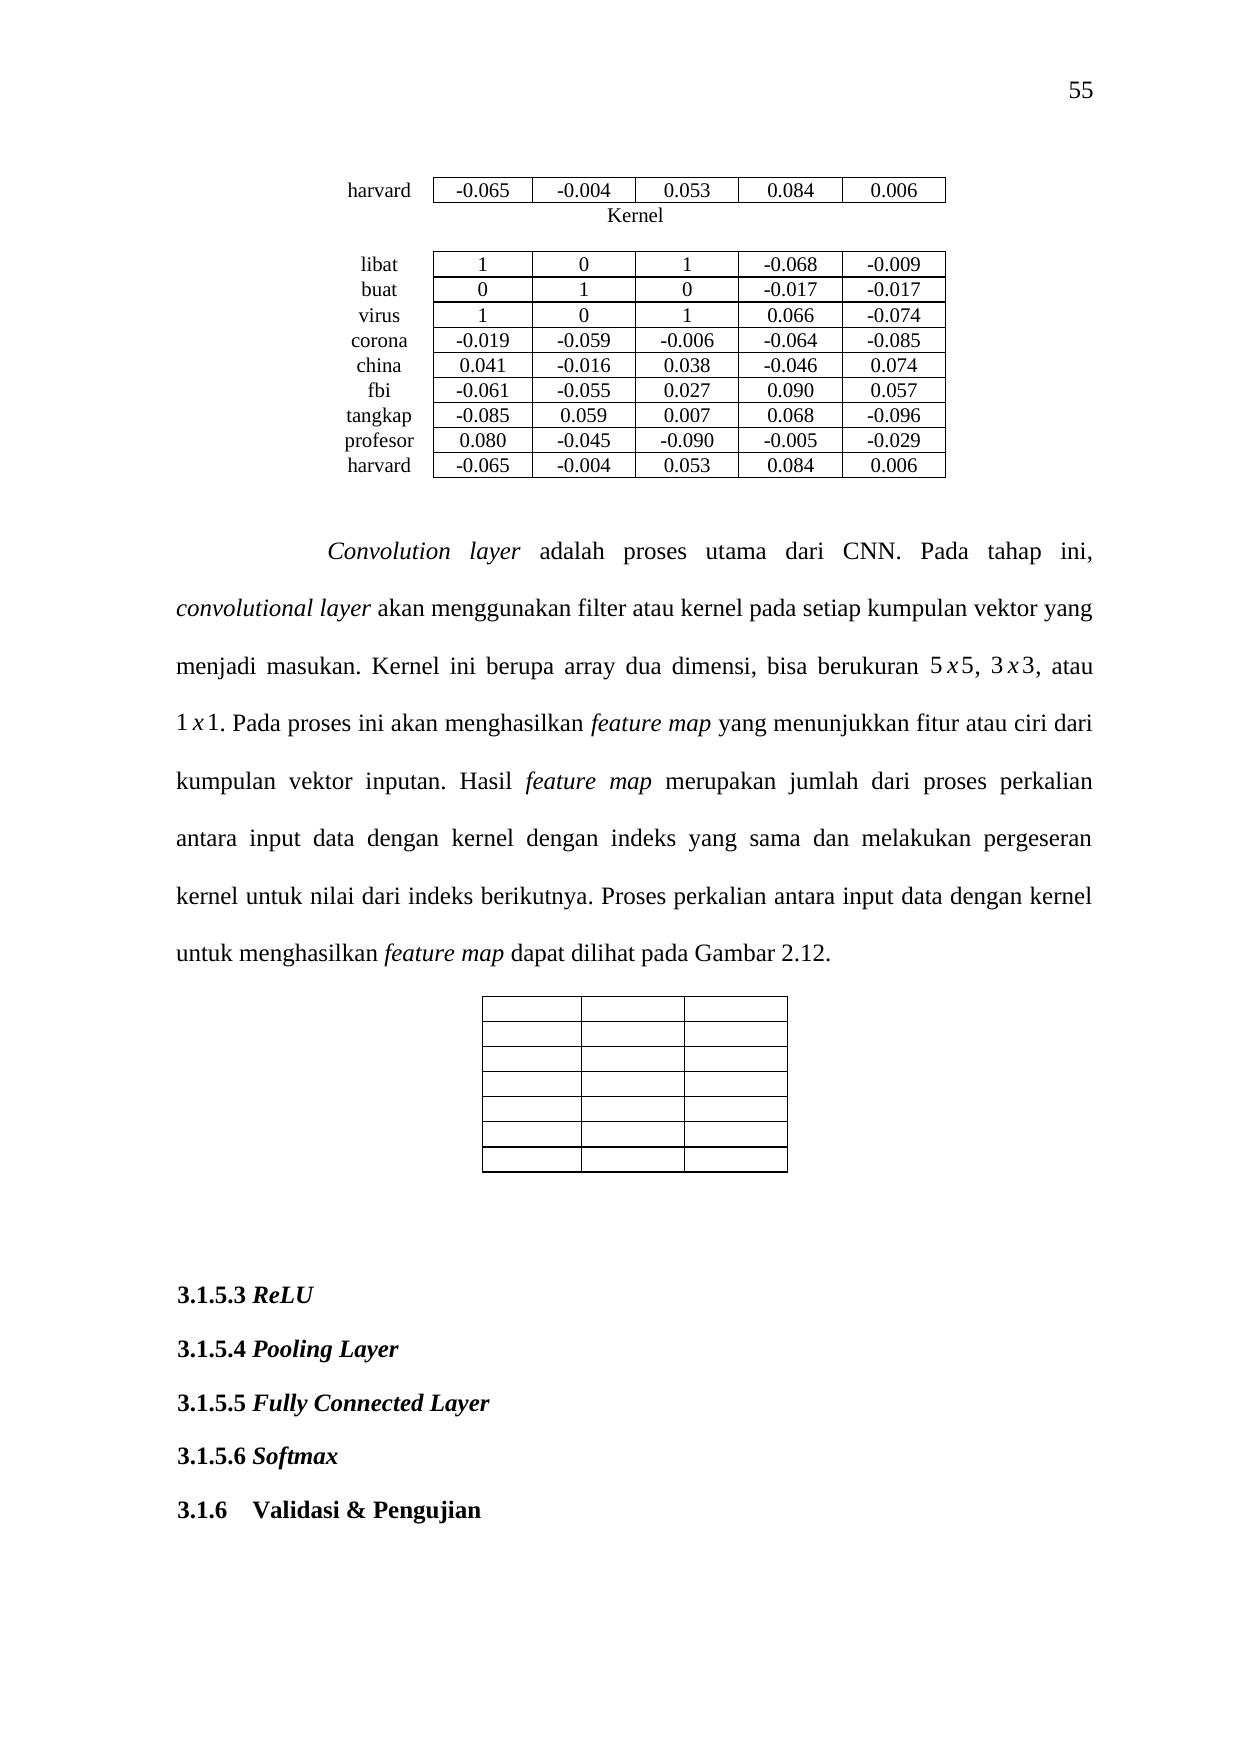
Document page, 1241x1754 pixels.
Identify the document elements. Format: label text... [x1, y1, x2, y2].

table_cell 0.090 [739, 378, 842, 402]
table_cell 1 [533, 278, 635, 301]
table_cell 0.057 [843, 378, 945, 402]
table_cell [582, 1148, 684, 1171]
subtitle 3.1.6 Validasi & Pengujian [177, 1495, 1093, 1524]
table_cell -0.065 [434, 178, 532, 202]
table_cell [685, 1047, 787, 1071]
table_cell tangkap [325, 402, 433, 427]
table_cell -0.046 [739, 353, 842, 377]
table_cell china [325, 352, 433, 377]
table_cell -0.059 [533, 328, 635, 352]
table_cell corona [325, 327, 433, 352]
subtitle 3.1.5.5 Fully Connected Layer [177, 1388, 1093, 1416]
table_cell -0.004 [533, 453, 635, 477]
table_cell -0.090 [636, 428, 738, 452]
table_cell 0 [636, 278, 738, 301]
table_cell [483, 1148, 581, 1171]
table_cell -0.055 [533, 378, 635, 402]
table_cell 0.059 [533, 403, 635, 427]
table_cell 0.080 [434, 428, 532, 452]
table_cell [685, 1072, 787, 1096]
table_cell virus [325, 301, 433, 327]
table_cell -0.064 [739, 328, 842, 352]
table_cell -0.017 [843, 278, 945, 301]
table_cell 0.006 [843, 453, 945, 477]
table_cell -0.045 [533, 428, 635, 452]
table_cell -0.074 [843, 303, 945, 327]
table_cell [483, 1122, 581, 1146]
table_cell buat [325, 276, 433, 301]
table_cell 0.084 [739, 178, 842, 202]
table_cell -0.016 [533, 353, 635, 377]
table_cell [582, 1072, 684, 1096]
subtitle 3.1.5.3 ReLU [177, 1280, 1093, 1309]
table_cell [685, 1097, 787, 1121]
table_cell 0.068 [739, 403, 842, 427]
table_cell 0.053 [636, 178, 738, 202]
table_cell [582, 1022, 684, 1046]
table_cell -0.096 [843, 403, 945, 427]
table_cell libat [325, 251, 433, 276]
table_cell 0.066 [739, 303, 842, 327]
table_cell -0.017 [739, 278, 842, 301]
table_cell fbi [325, 377, 433, 402]
table_cell -0.019 [434, 328, 532, 352]
table_cell [582, 1122, 684, 1146]
table_cell -0.068 [739, 252, 842, 276]
table_cell harvard [325, 177, 433, 202]
table_cell [685, 1148, 787, 1171]
table_cell -0.005 [739, 428, 842, 452]
table_cell 1 [434, 303, 532, 327]
table_header [685, 997, 787, 1021]
table_cell [483, 1097, 581, 1121]
table_cell 0.006 [843, 178, 945, 202]
table_cell profesor [325, 427, 433, 452]
subtitle 3.1.5.4 Pooling Layer [177, 1334, 1093, 1363]
table_cell 0.041 [434, 353, 532, 377]
table_cell [483, 1022, 581, 1046]
table_cell Kernel [325, 202, 946, 251]
table_cell -0.029 [843, 428, 945, 452]
table_cell 0.074 [843, 353, 945, 377]
table_cell 1 [636, 303, 738, 327]
table_cell 0 [533, 252, 635, 276]
table_cell -0.006 [636, 328, 738, 352]
table_cell -0.004 [533, 178, 635, 202]
text Convolution layer adalah proses utama dari CNN. Pada tahap ini, convolutional layer akan menggunakan filter atau kernel pada setiap kumpulan vektor yang menjadi masukan. Kernel ini berupa array dua dimensi, bisa berukuran , , atau . Pada proses ini akan menghasilkan feature map yang menunjukkan fitur atau ciri dari kumpulan vektor inputan. Hasil feature map merupakan jumlah dari proses perkalian antara input data dengan kernel dengan indeks yang sama dan melakukan pergeseran kernel untuk nilai dari indeks berikutnya. Proses perkalian antara input data dengan kernel untuk menghasilkan feature map dapat dilihat pada Gambar 2.12. [176, 536, 1093, 967]
table_cell 0 [434, 278, 532, 301]
table_cell harvard [325, 452, 433, 477]
table_cell 0.053 [636, 453, 738, 477]
table_cell [685, 1022, 787, 1046]
table_cell [582, 1047, 684, 1071]
table_header [483, 997, 581, 1021]
table_cell 0 [533, 303, 635, 327]
table_cell -0.085 [843, 328, 945, 352]
table_cell [685, 1122, 787, 1146]
table_cell -0.085 [434, 403, 532, 427]
table_header [582, 997, 684, 1021]
table_cell 0.007 [636, 403, 738, 427]
table_cell 0.084 [739, 453, 842, 477]
table_cell -0.065 [434, 453, 532, 477]
table_cell -0.009 [843, 252, 945, 276]
table_cell 0.027 [636, 378, 738, 402]
table_cell [483, 1047, 581, 1071]
table_cell 1 [636, 252, 738, 276]
table_cell [483, 1072, 581, 1096]
subtitle 3.1.5.6 Softmax [177, 1441, 1093, 1470]
table_cell [582, 1097, 684, 1121]
table_cell 0.038 [636, 353, 738, 377]
table_cell -0.061 [434, 378, 532, 402]
table_cell 1 [434, 252, 532, 276]
